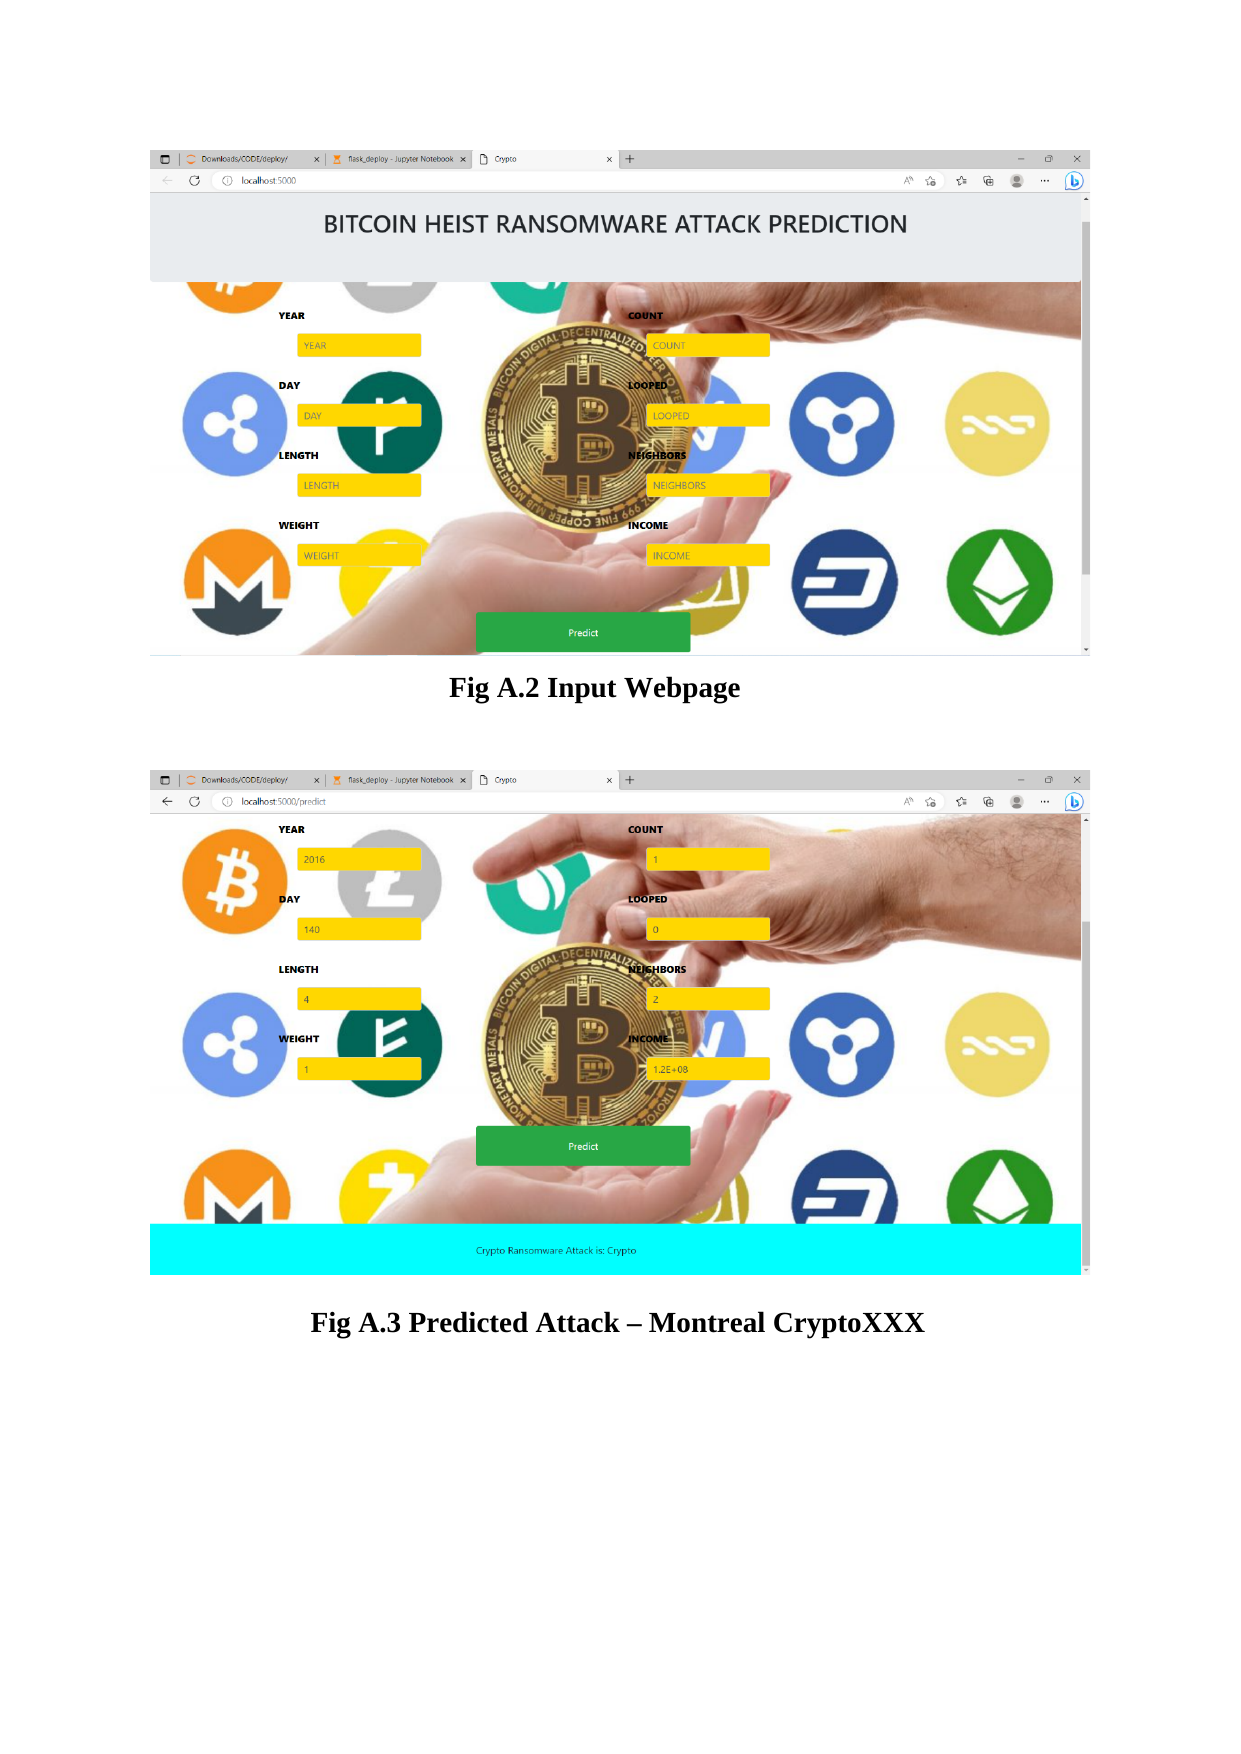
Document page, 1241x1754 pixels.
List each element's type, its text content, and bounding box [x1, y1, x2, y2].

text Fig A.3 Predicted Attack – Montreal CryptoXXX [150, 1305, 1090, 1339]
text Fig A.2 Input Webpage [150, 670, 1090, 703]
picture [150, 150, 1091, 656]
picture [150, 770, 1091, 1275]
